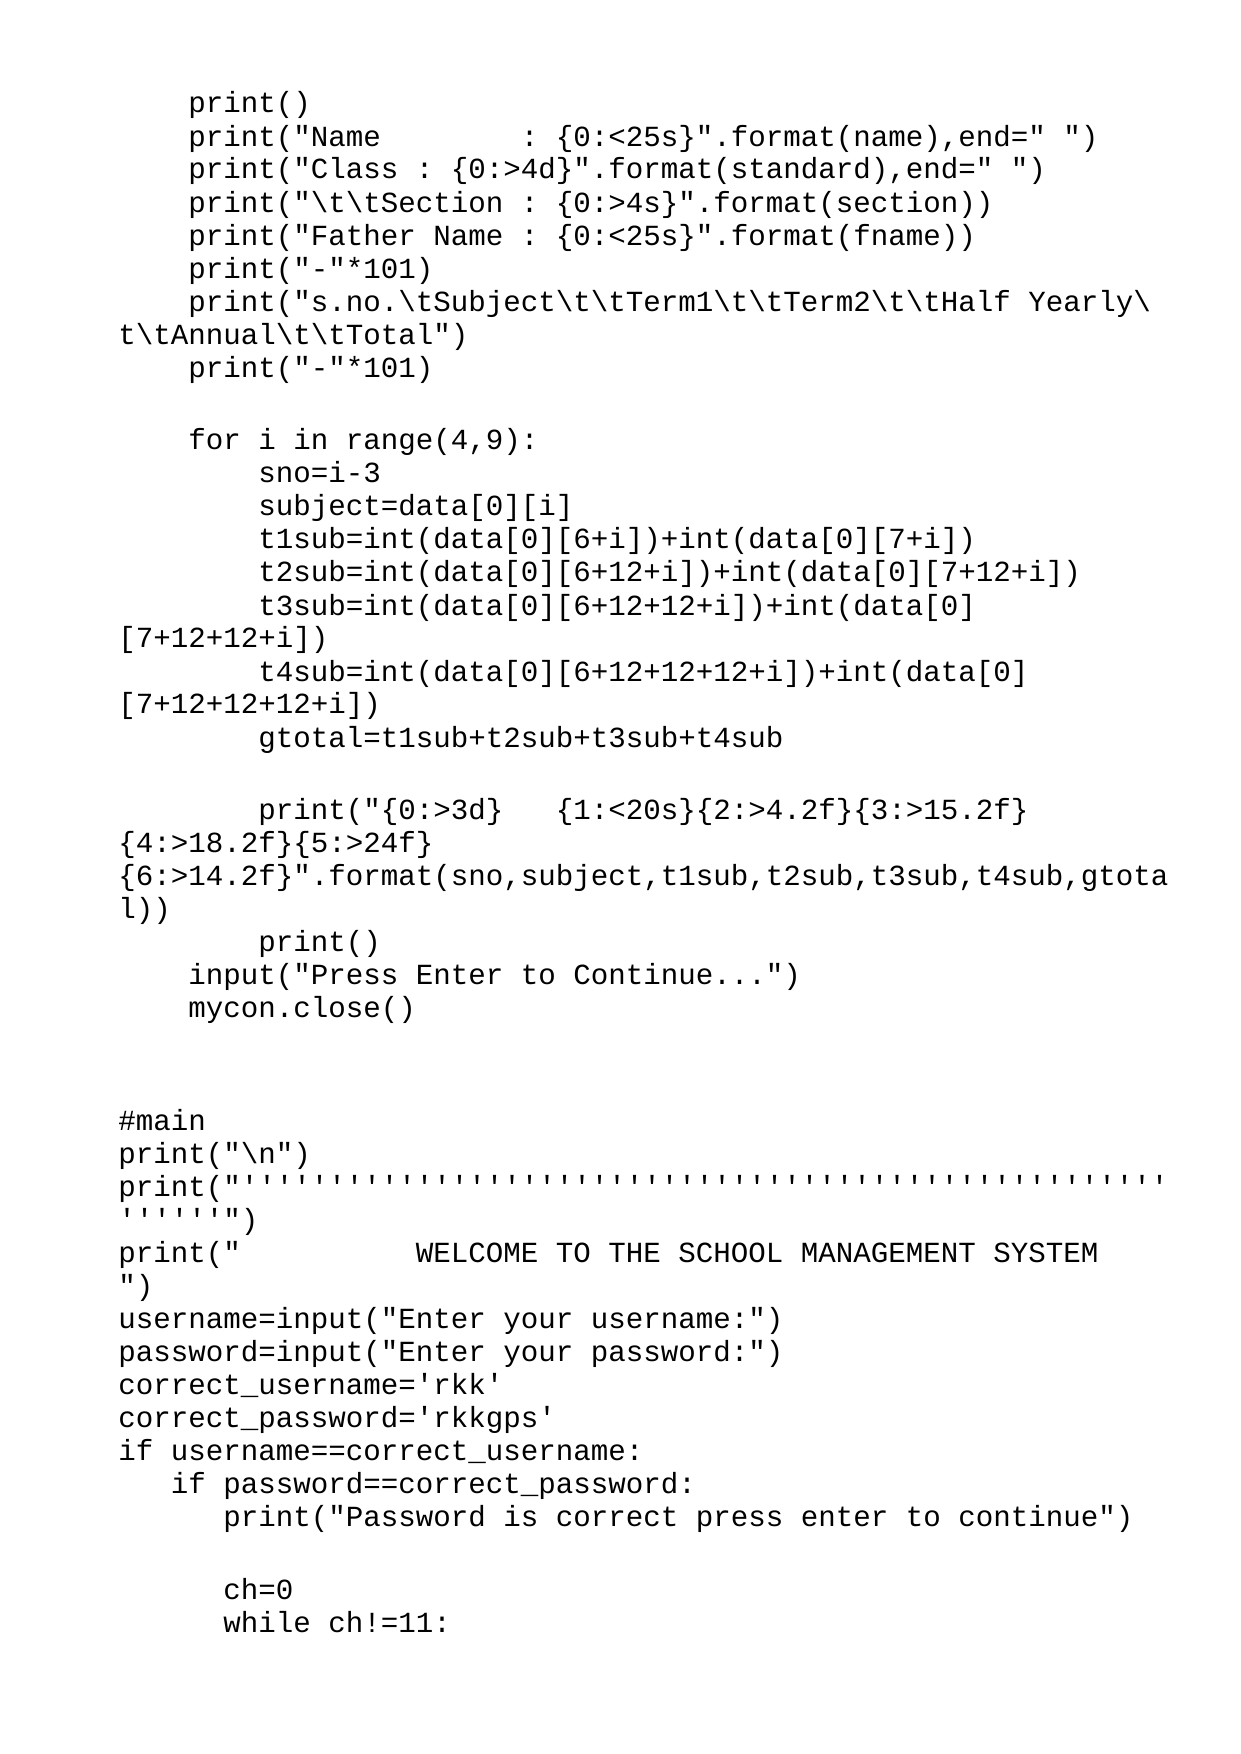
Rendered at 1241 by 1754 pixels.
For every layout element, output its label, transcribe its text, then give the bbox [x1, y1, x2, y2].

text correct_password='rkkgps' [118, 1403, 1181, 1436]
text t1sub=int(data[0][6+i])+int(data[0][7+i]) [118, 524, 1181, 558]
text print("\t\tSection : {0:>4s}".format(section)) [118, 188, 1181, 221]
text input("Press Enter to Continue...") [118, 961, 1181, 993]
text print("-"*101) [118, 353, 1181, 386]
text t2sub=int(data[0][6+12+i])+int(data[0][7+12+i]) [118, 558, 1181, 591]
text print() [118, 89, 1181, 122]
text print("'''''''''''''''''''''''''''''''''''''''''''''''''''''''''''") [118, 1172, 1181, 1238]
text print("Class : {0:>4d}".format(standard),end=" ") [118, 155, 1181, 188]
text t4sub=int(data[0][6+12+12+12+i])+int(data[0][7+12+12+12+i]) [118, 657, 1181, 723]
text ch=0 [118, 1575, 1181, 1608]
text mycon.close() [118, 993, 1181, 1027]
text #main [118, 1106, 1181, 1139]
text print("-"*101) [118, 254, 1181, 287]
text print("{0:>3d} {1:<20s}{2:>4.2f}{3:>15.2f}{4:>18.2f}{5:>24f}{6:>14.2f}".format(sno,subject,t1sub,t2sub,t3sub,t4sub,gtotal)) [118, 795, 1181, 927]
text print() [118, 927, 1181, 961]
text print("Password is correct press enter to continue") [118, 1502, 1181, 1535]
text username=input("Enter your username:") [118, 1304, 1181, 1337]
text print("\n") [118, 1139, 1181, 1172]
text if username==correct_username: [118, 1436, 1181, 1469]
text t3sub=int(data[0][6+12+12+i])+int(data[0][7+12+12+i]) [118, 591, 1181, 657]
text for i in range(4,9): [118, 426, 1181, 458]
text password=input("Enter your password:") [118, 1337, 1181, 1370]
text sno=i-3 [118, 458, 1181, 492]
text gtotal=t1sub+t2sub+t3sub+t4sub [118, 723, 1181, 756]
text if password==correct_password: [118, 1469, 1181, 1502]
text print("s.no.\tSubject\t\tTerm1\t\tTerm2\t\tHalf Yearly\t\tAnnual\t\tTotal") [118, 287, 1181, 353]
text print("Father Name : {0:<25s}".format(fname)) [118, 221, 1181, 254]
text print("Name : {0:<25s}".format(name),end=" ") [118, 122, 1181, 155]
text correct_username='rkk' [118, 1370, 1181, 1403]
text print(" WELCOME TO THE SCHOOL MANAGEMENT SYSTEM ") [118, 1238, 1181, 1304]
text subject=data[0][i] [118, 492, 1181, 524]
text while ch!=11: [118, 1608, 1181, 1641]
